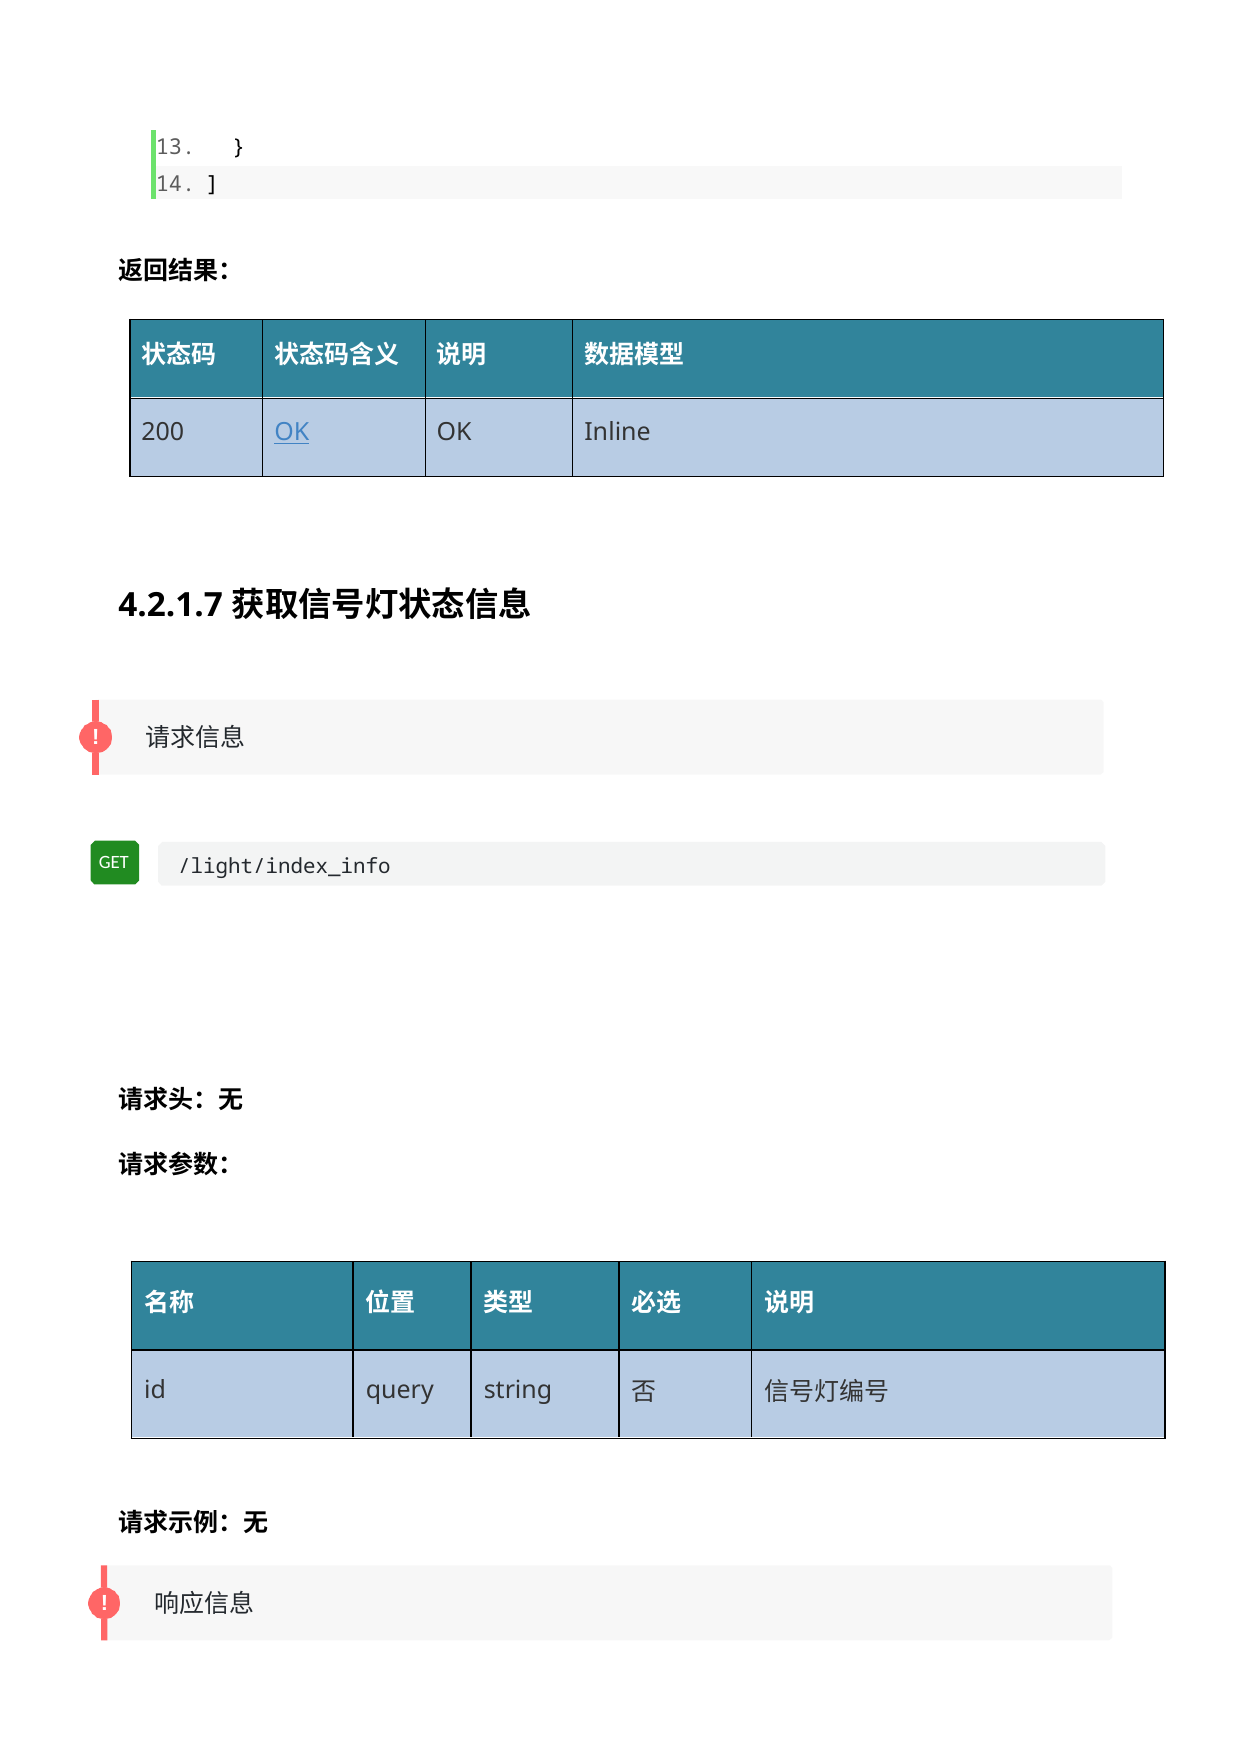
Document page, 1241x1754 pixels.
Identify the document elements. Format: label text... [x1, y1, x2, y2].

list } [151, 129, 1122, 162]
text 请求示例：无 [118, 1488, 1122, 1553]
picture [88, 1587, 120, 1619]
subtitle 4.2.1.7 获取信号灯状态信息 [118, 569, 1122, 634]
text 返回结果： [118, 236, 1122, 301]
table_header 位置 [354, 1262, 470, 1349]
table_cell OK [263, 399, 425, 476]
table_header 必选 [620, 1262, 751, 1349]
table_cell 否 [620, 1351, 751, 1437]
table_header 说明 [752, 1262, 1164, 1349]
table_header 数据模型 [573, 320, 1163, 397]
table_header 说明 [426, 320, 572, 397]
table_cell 200 [131, 399, 262, 476]
table_header 类型 [472, 1262, 618, 1349]
picture [79, 721, 112, 753]
list ] [156, 166, 1122, 199]
table_header 状态码 [131, 320, 262, 397]
table_header 名称 [132, 1262, 352, 1349]
table_header 状态码含义 [263, 320, 425, 397]
table_cell 信号灯编号 [752, 1351, 1164, 1437]
text 请求参数： [118, 1131, 1122, 1196]
table_cell query [354, 1351, 470, 1437]
table_cell Inline [573, 399, 1163, 476]
table_cell id [132, 1351, 352, 1437]
table_cell OK [426, 399, 572, 476]
table_cell string [472, 1351, 618, 1437]
text 请求头：无 [118, 1066, 1122, 1131]
